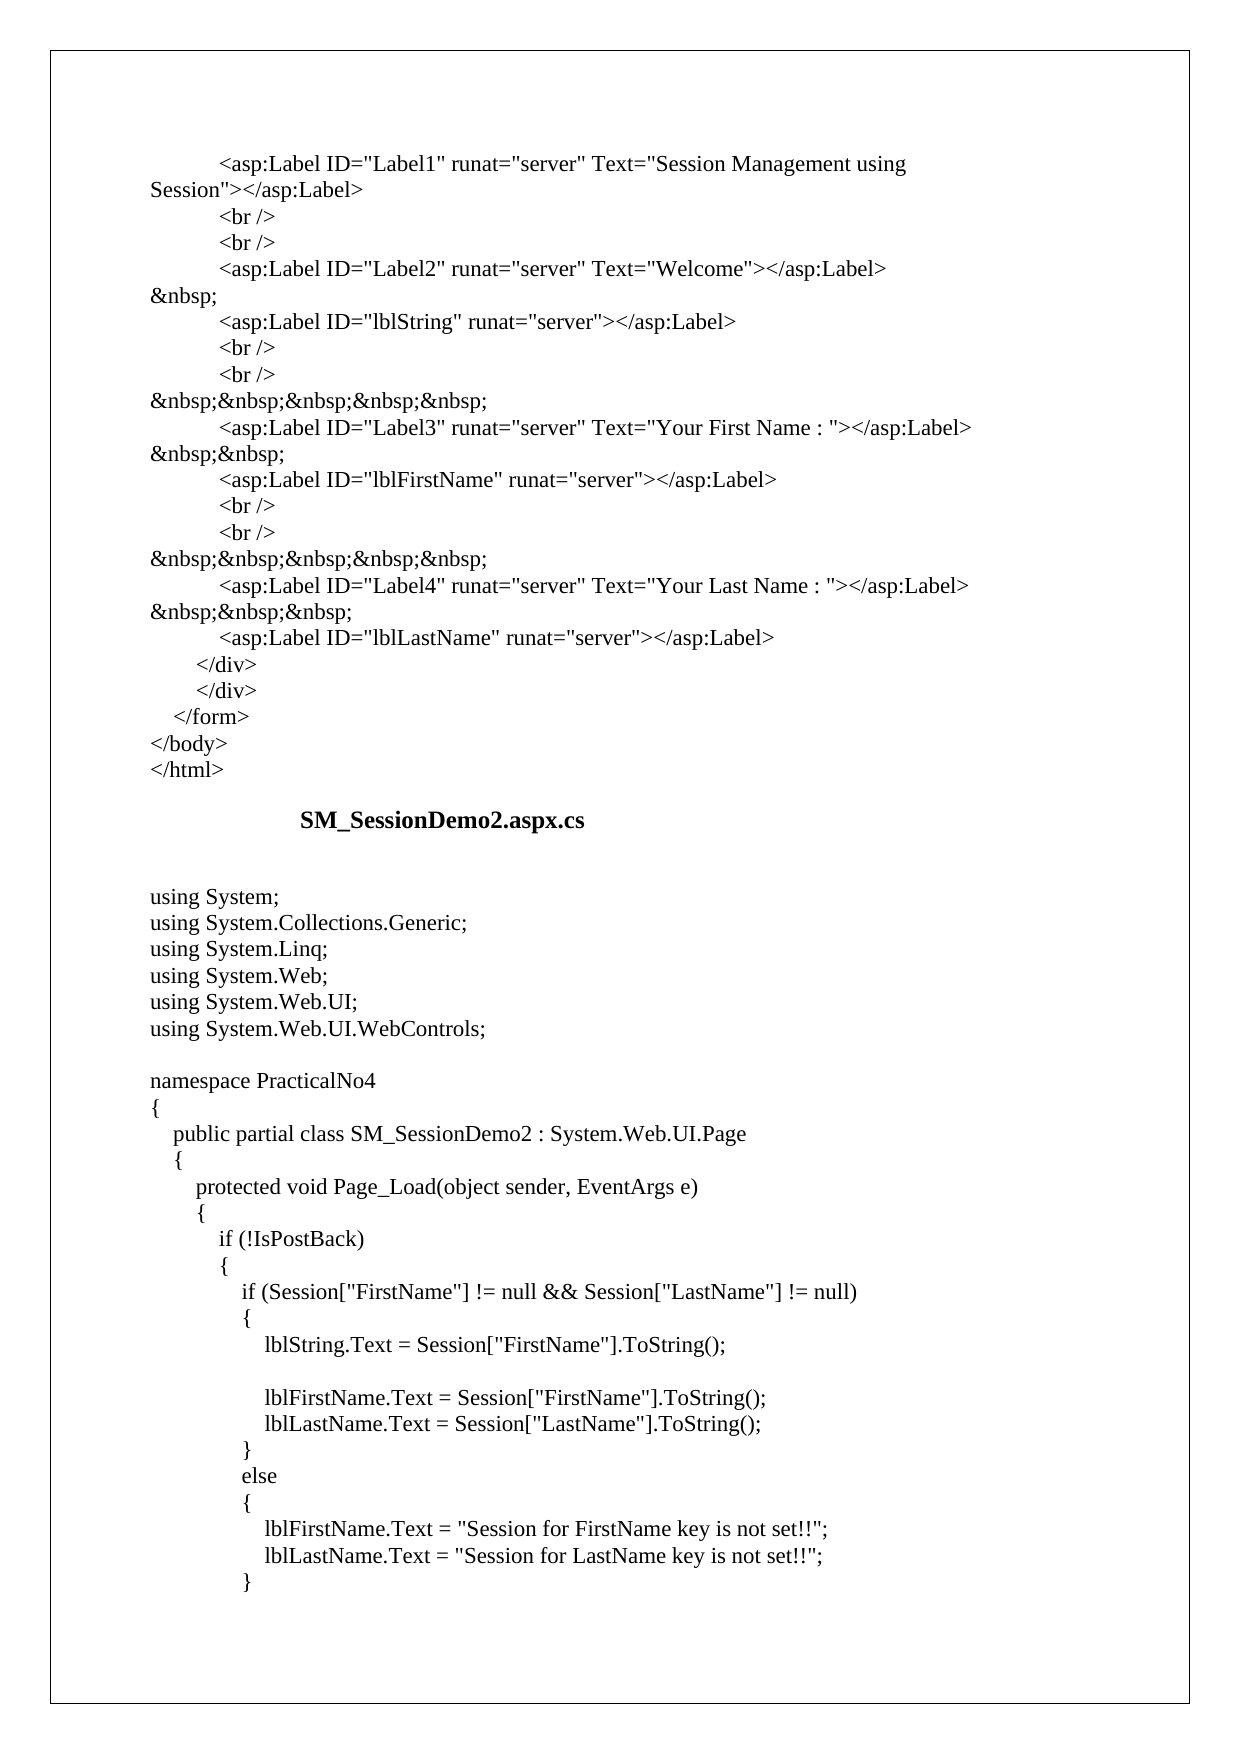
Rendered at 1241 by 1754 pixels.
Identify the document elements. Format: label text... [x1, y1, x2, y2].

text using System; [150, 883, 1090, 909]
text <br /> [150, 493, 1090, 519]
text <br /> [150, 229, 1090, 255]
text <asp:Label ID="lblFirstName" runat="server"></asp:Label> [150, 466, 1090, 493]
text &nbsp;&nbsp;&nbsp; [150, 598, 1090, 624]
text <br /> [150, 203, 1090, 229]
text &nbsp;&nbsp; [150, 440, 1090, 466]
text { [150, 1094, 1090, 1120]
text <br /> [150, 334, 1090, 361]
text </form> [150, 703, 1090, 730]
text using System.Web; [150, 962, 1090, 988]
text <asp:Label ID="Label4" runat="server" Text="Your Last Name : "></asp:Label> [150, 572, 1090, 598]
text using System.Collections.Generic; [150, 909, 1090, 936]
text } [150, 1436, 1090, 1463]
text <asp:Label ID="lblLastName" runat="server"></asp:Label> [150, 624, 1090, 651]
text { [150, 1304, 1090, 1331]
text { [150, 1252, 1090, 1278]
text { [150, 1146, 1090, 1173]
text if (Session["FirstName"] != null && Session["LastName"] != null) [150, 1278, 1090, 1304]
text lblFirstName.Text = "Session for FirstName key is not set!!"; [150, 1515, 1090, 1542]
text </html> [150, 756, 1090, 782]
text lblString.Text = Session["FirstName"].ToString(); [150, 1331, 1090, 1357]
text using System.Web.UI.WebControls; [150, 1014, 1090, 1041]
text namespace PracticalNo4 [150, 1067, 1090, 1094]
text &nbsp; [150, 282, 1090, 308]
text <br /> [150, 519, 1090, 545]
text } [150, 1568, 1090, 1594]
text lblLastName.Text = "Session for LastName key is not set!!"; [150, 1542, 1090, 1568]
text if (!IsPostBack) [150, 1225, 1090, 1252]
text </div> [150, 651, 1090, 677]
text &nbsp;&nbsp;&nbsp;&nbsp;&nbsp; [150, 387, 1090, 413]
text <br /> [150, 361, 1090, 387]
text public partial class SM_SessionDemo2 : System.Web.UI.Page [150, 1120, 1090, 1146]
text using System.Web.UI; [150, 988, 1090, 1014]
text lblLastName.Text = Session["LastName"].ToString(); [150, 1410, 1090, 1436]
text { [150, 1199, 1090, 1225]
text <asp:Label ID="Label2" runat="server" Text="Welcome"></asp:Label> [150, 255, 1090, 282]
text </div> [150, 677, 1090, 703]
text </body> [150, 730, 1090, 756]
text protected void Page_Load(object sender, EventArgs e) [150, 1173, 1090, 1199]
text else [150, 1463, 1090, 1489]
list SM_SessionDemo2.aspx.cs [300, 805, 1090, 834]
text <asp:Label ID="Label1" runat="server" Text="Session Management using Session"></asp:Label> [150, 150, 1090, 203]
text lblFirstName.Text = Session["FirstName"].ToString(); [150, 1383, 1090, 1410]
text &nbsp;&nbsp;&nbsp;&nbsp;&nbsp; [150, 545, 1090, 572]
text <asp:Label ID="lblString" runat="server"></asp:Label> [150, 308, 1090, 334]
text <asp:Label ID="Label3" runat="server" Text="Your First Name : "></asp:Label> [150, 413, 1090, 440]
text { [150, 1489, 1090, 1515]
text using System.Linq; [150, 936, 1090, 962]
